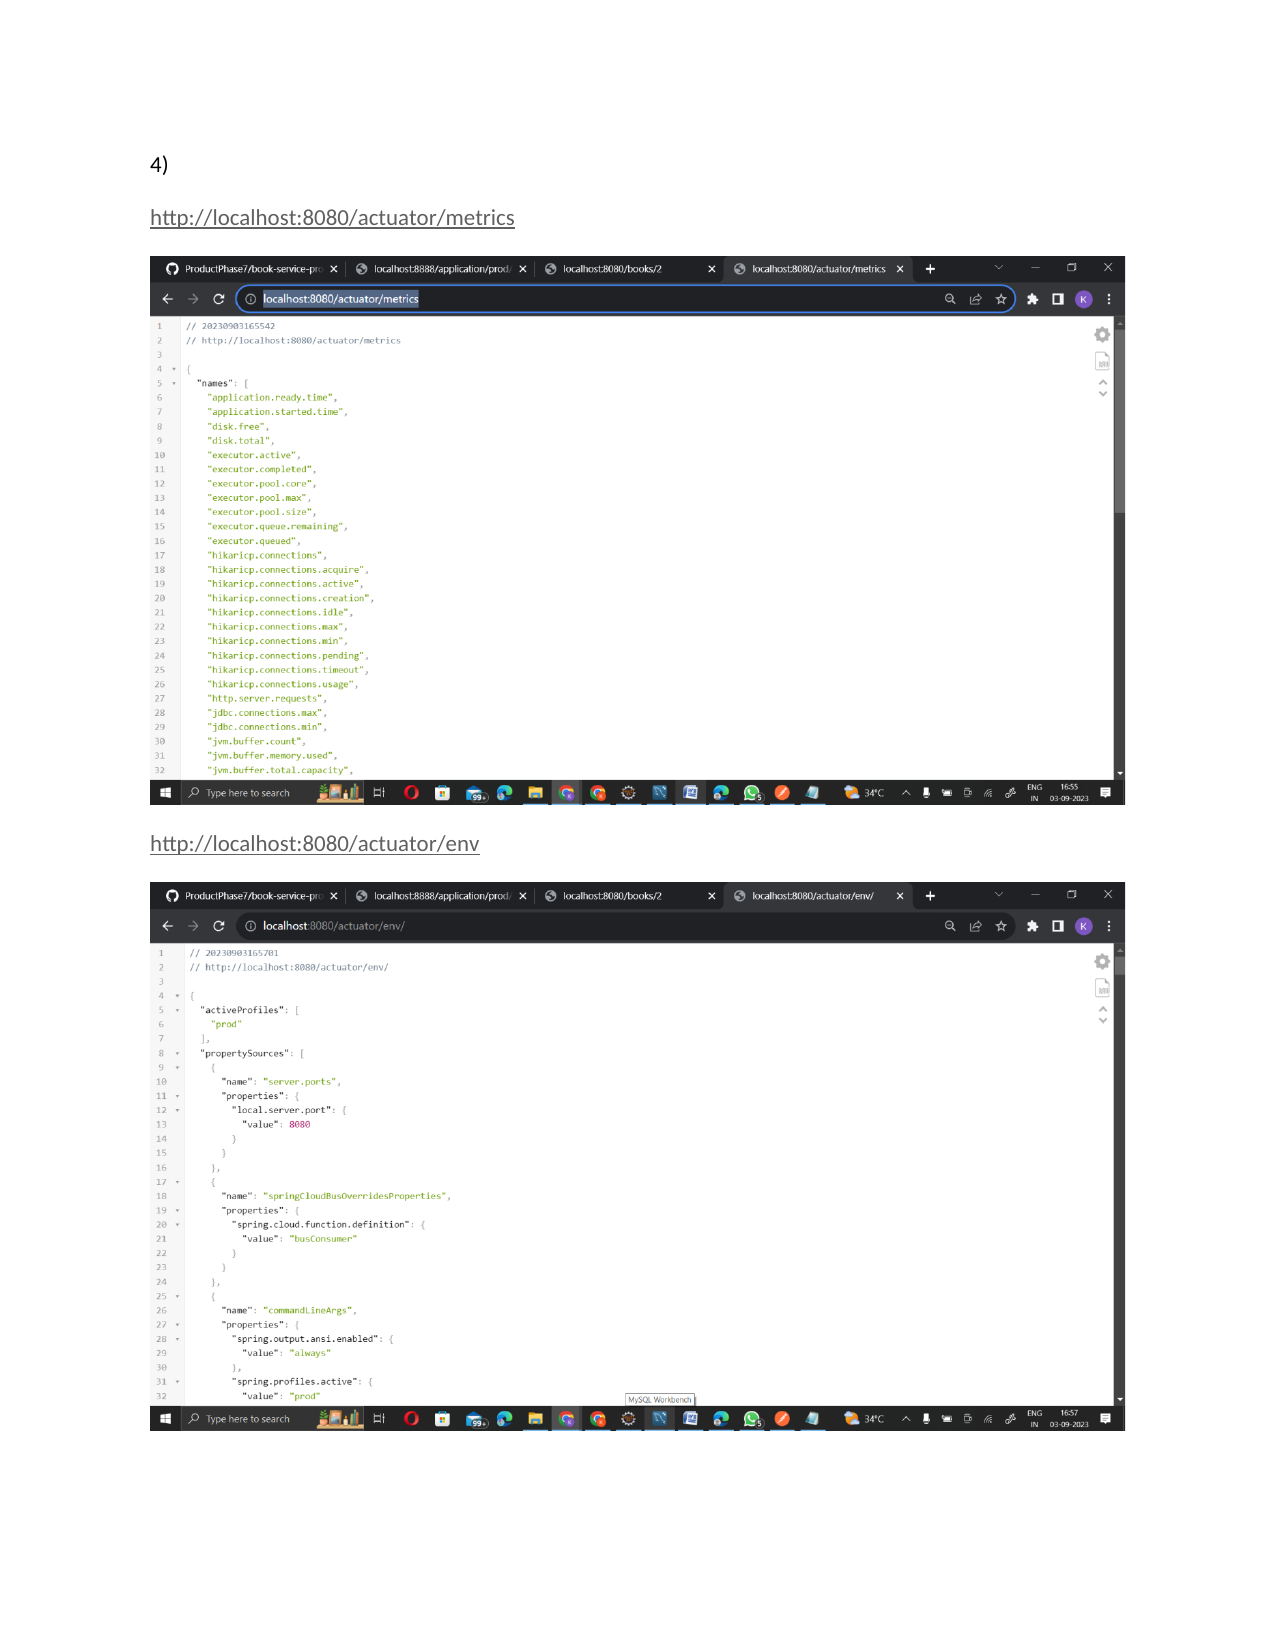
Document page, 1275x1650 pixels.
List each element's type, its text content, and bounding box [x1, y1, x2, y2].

text http://localhost:8080/actuator/metrics [150, 203, 1125, 231]
text http://localhost:8080/actuator/env [150, 829, 1125, 857]
text 4) [150, 150, 1125, 178]
picture [150, 256, 1125, 805]
picture [150, 882, 1125, 1431]
